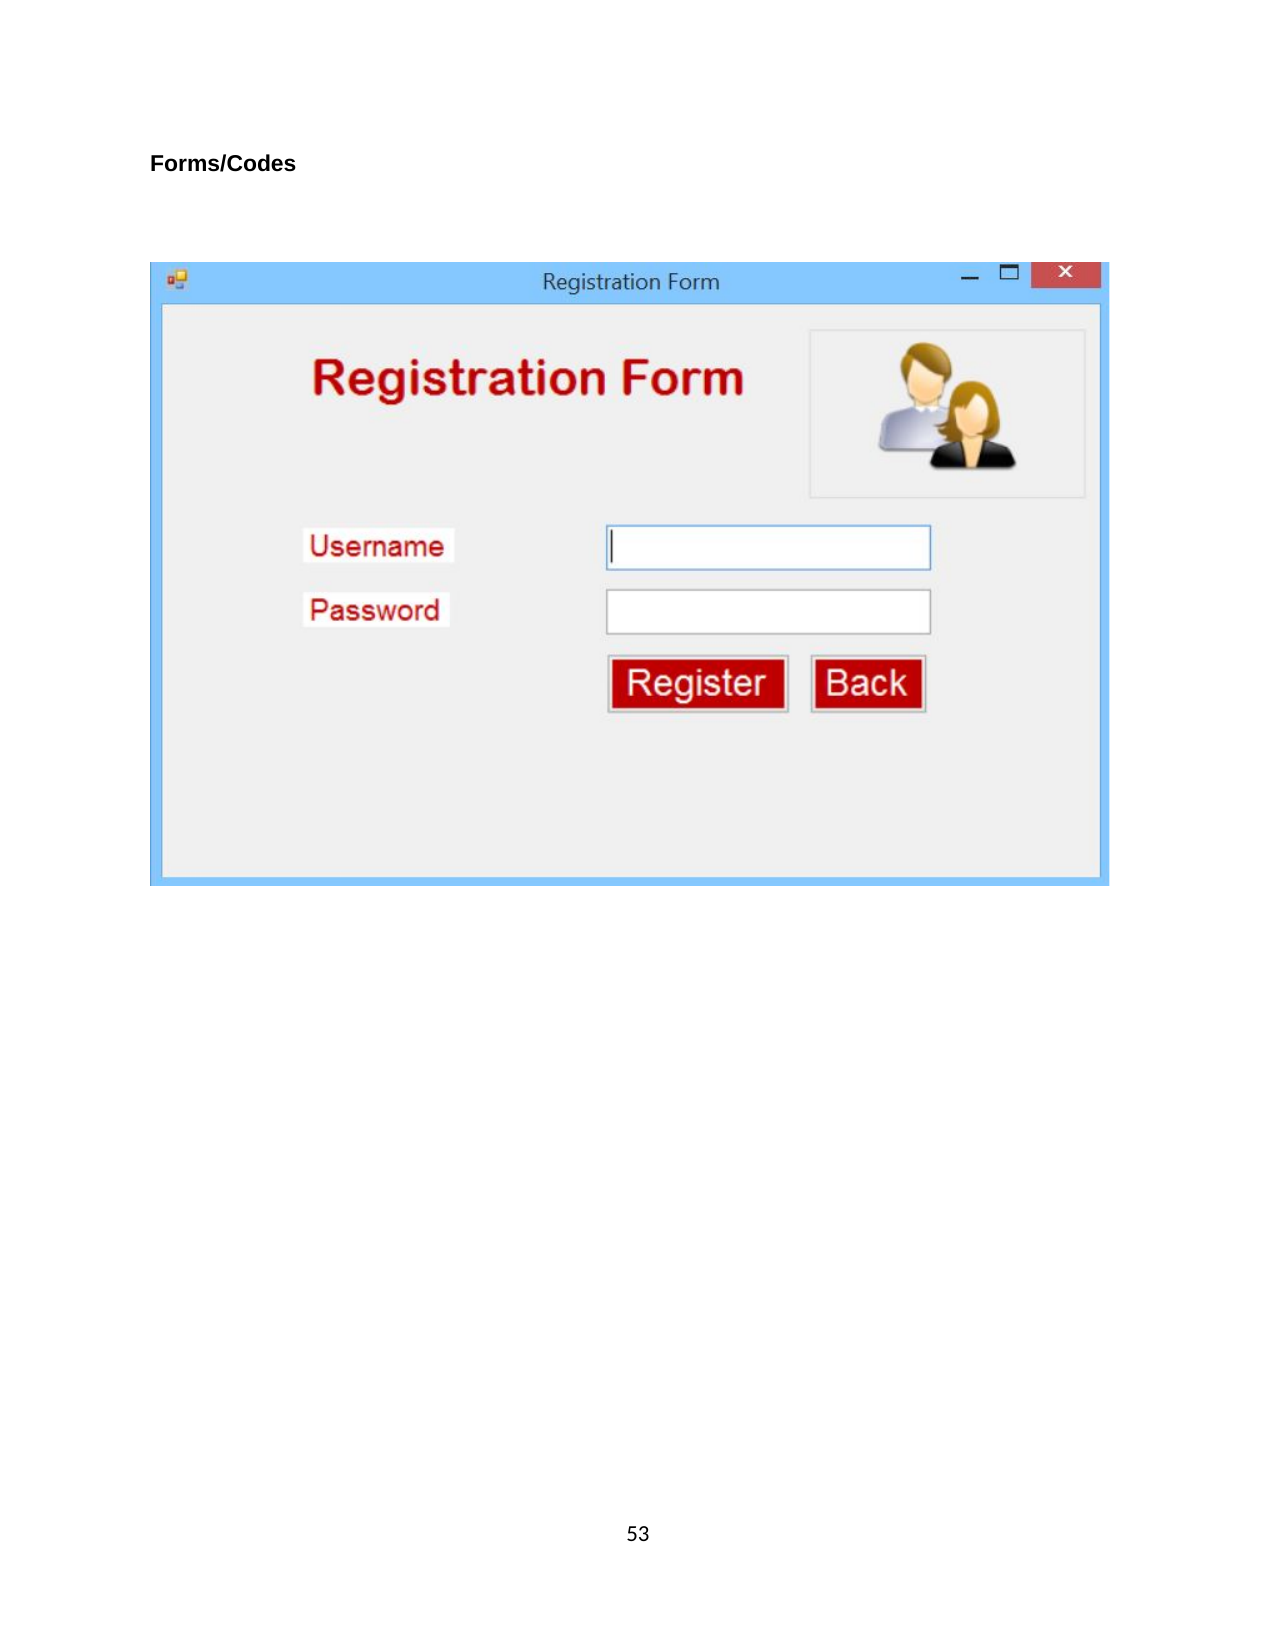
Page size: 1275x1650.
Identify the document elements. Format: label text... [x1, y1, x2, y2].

picture [150, 262, 1110, 886]
text Forms/Codes [150, 150, 1125, 176]
